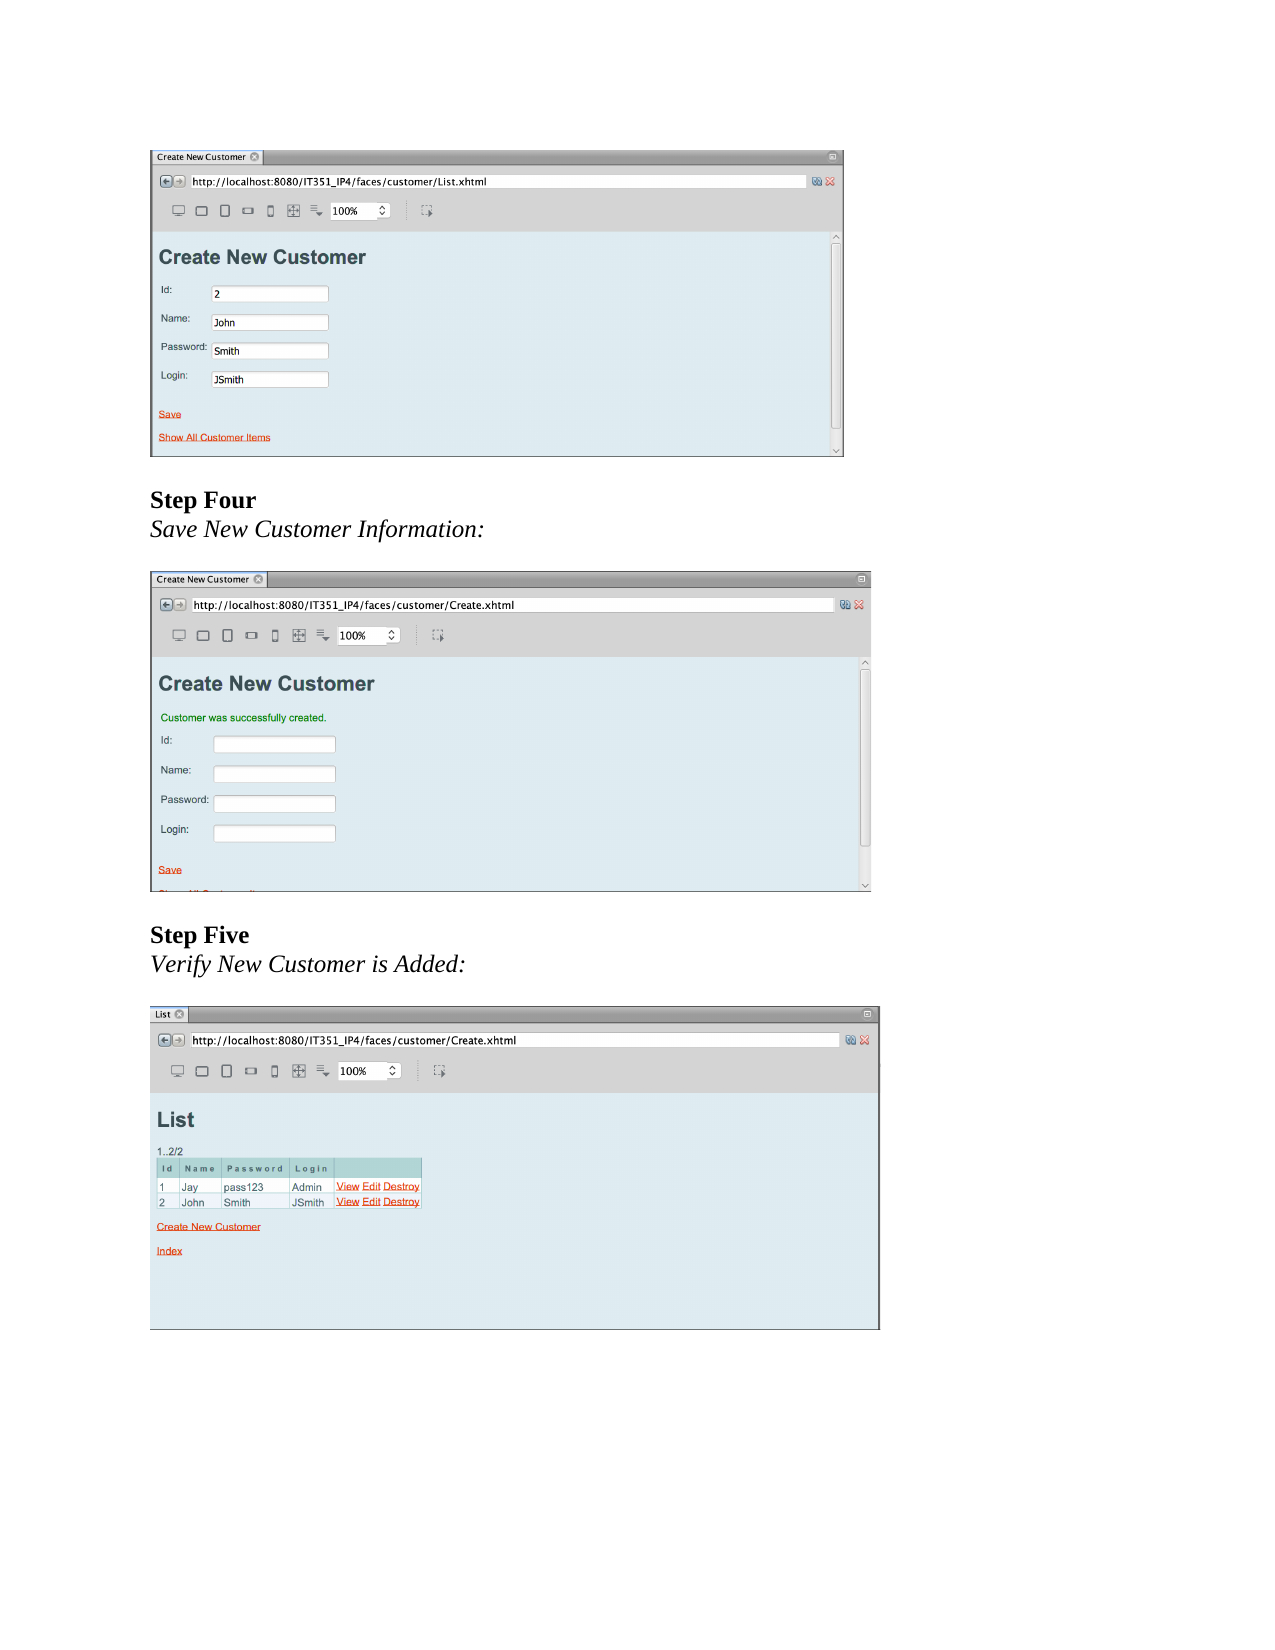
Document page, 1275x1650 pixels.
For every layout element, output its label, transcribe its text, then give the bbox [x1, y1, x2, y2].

text Save New Customer Information: [150, 514, 1125, 543]
text Verify New Customer is Added: [150, 949, 1125, 978]
picture [150, 1006, 881, 1330]
text Step Four [150, 485, 1125, 514]
picture [150, 150, 844, 457]
picture [150, 571, 872, 892]
text Step Five [150, 920, 1125, 949]
